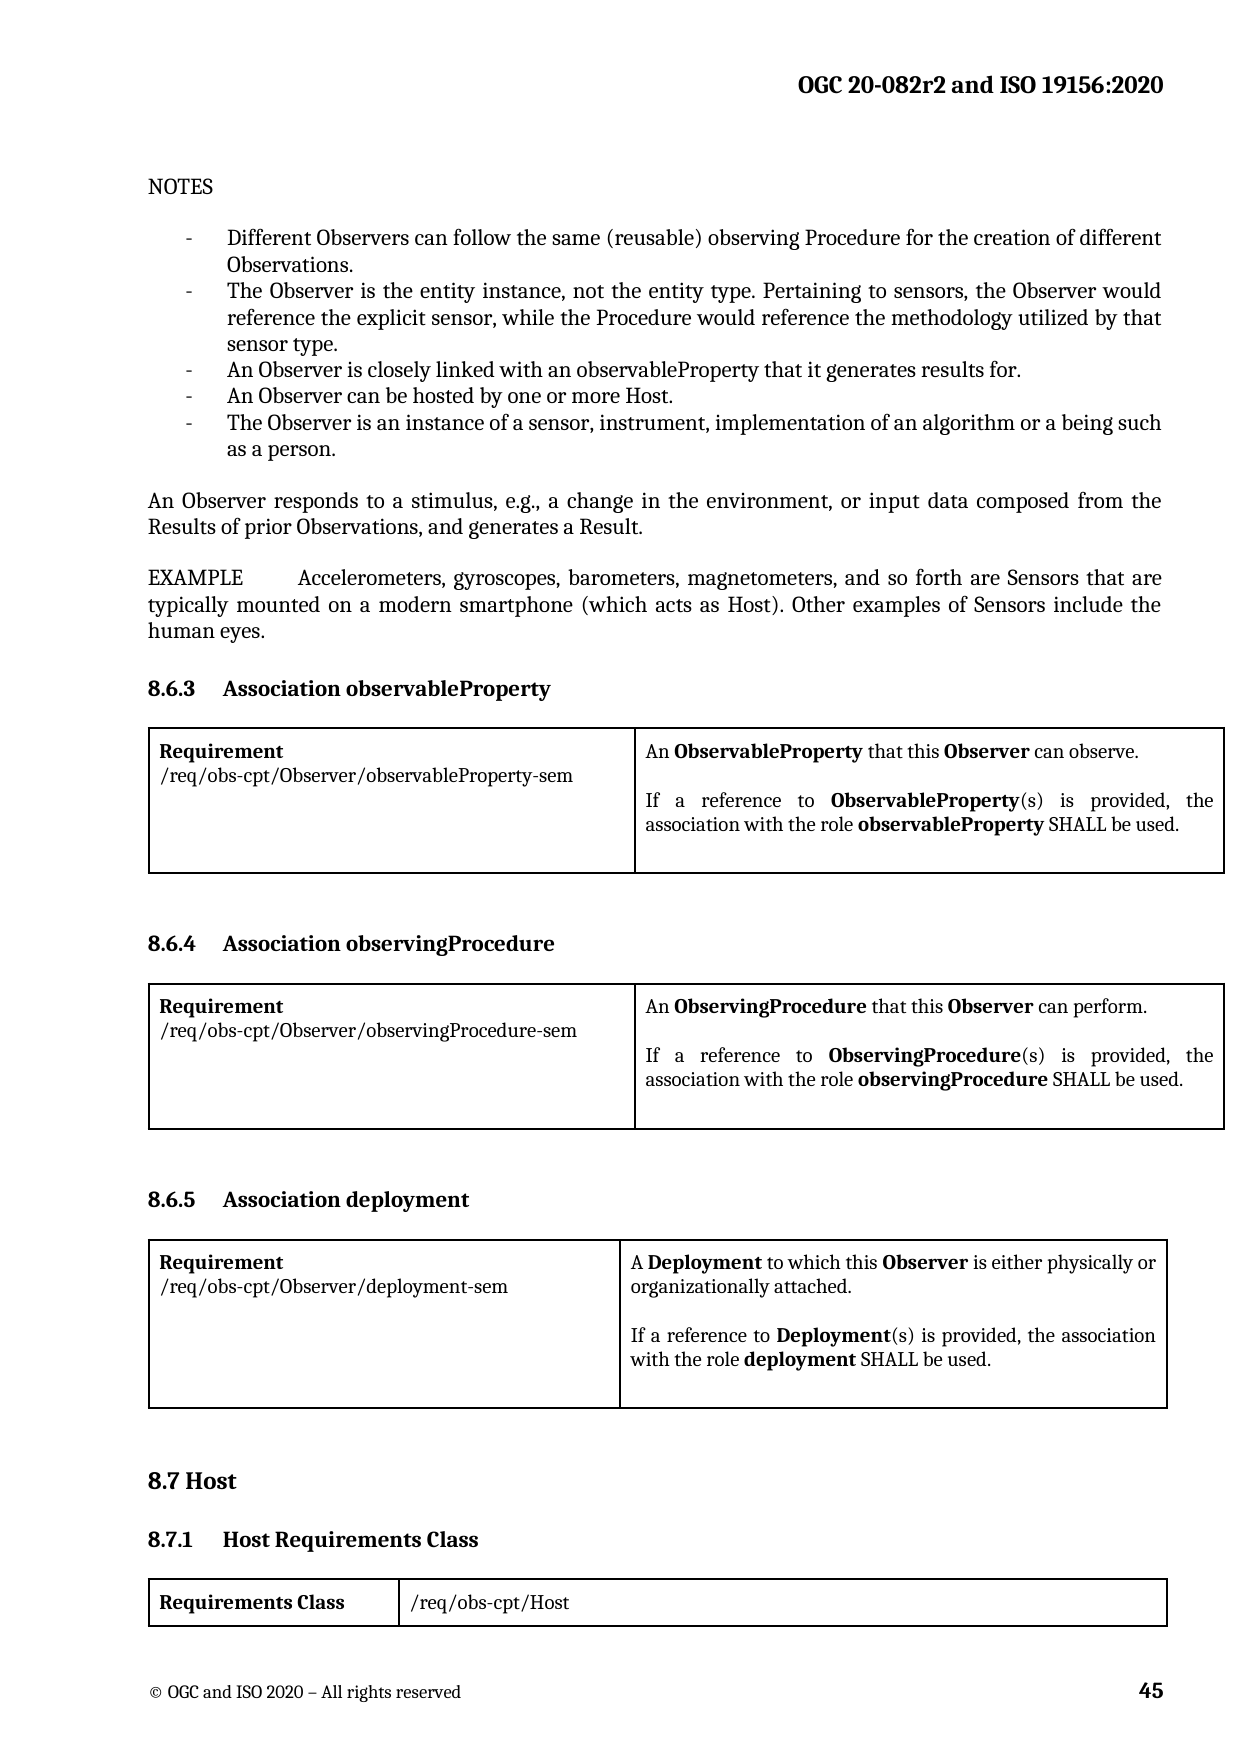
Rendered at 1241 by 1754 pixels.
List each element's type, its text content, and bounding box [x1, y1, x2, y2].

table_header /req/obs-cpt/Host [400, 1580, 1166, 1625]
list The Observer is the entity instance, not the entity type. Pertaining to sensors, the Observer would reference the explicit sensor, while the Procedure would reference the methodology utilized by that sensor type. [185, 278, 1163, 357]
text EXAMPLE Accelerometers, gyroscopes, barometers, magnetometers, and so forth are Sensors that are typically mounted on a modern smartphone (which acts as Host). Other examples of Sensors include the human eyes. [148, 565, 1163, 644]
text NOTES [148, 174, 1163, 200]
table_header Requirement /req/obs-cpt/Observer/deployment-sem [150, 1241, 619, 1407]
subtitle Association deployment [148, 1187, 1163, 1213]
list An Observer is closely linked with an observableProperty that it generates results for. [185, 357, 1163, 383]
list Different Observers can follow the same (reusable) observing Procedure for the creation of different Observations. [185, 225, 1163, 278]
list The Observer is an instance of a sensor, instrument, implementation of an algorithm or a being such as a person. [185, 410, 1163, 462]
subtitle Host [148, 1467, 1163, 1496]
table_header A Deployment to which this Observer is either physically or organizationally attached. If a reference to Deployment(s) is provided, the association with the role deployment SHALL be used. [621, 1241, 1166, 1407]
table_header Requirement /req/obs-cpt/Observer/observingProcedure-sem [150, 985, 634, 1127]
subtitle Association observingProcedure [148, 931, 1163, 958]
list An Observer can be hosted by one or more Host. [185, 383, 1163, 410]
subtitle Host Requirements Class [148, 1527, 1163, 1553]
table_header Requirement /req/obs-cpt/Observer/observableProperty-sem [150, 729, 634, 872]
table_header An ObservableProperty that this Observer can observe. If a reference to ObservableProperty(s) is provided, the association with the role observableProperty SHALL be used. [636, 729, 1223, 872]
table_header An ObservingProcedure that this Observer can perform. If a reference to ObservingProcedure(s) is provided, the association with the role observingProcedure SHALL be used. [636, 985, 1223, 1127]
subtitle Association observableProperty [148, 675, 1163, 702]
table_header Requirements Class [150, 1580, 398, 1625]
text An Observer responds to a stimulus, e.g., a change in the environment, or input data composed from the Results of prior Observations, and generates a Result. [148, 487, 1163, 540]
